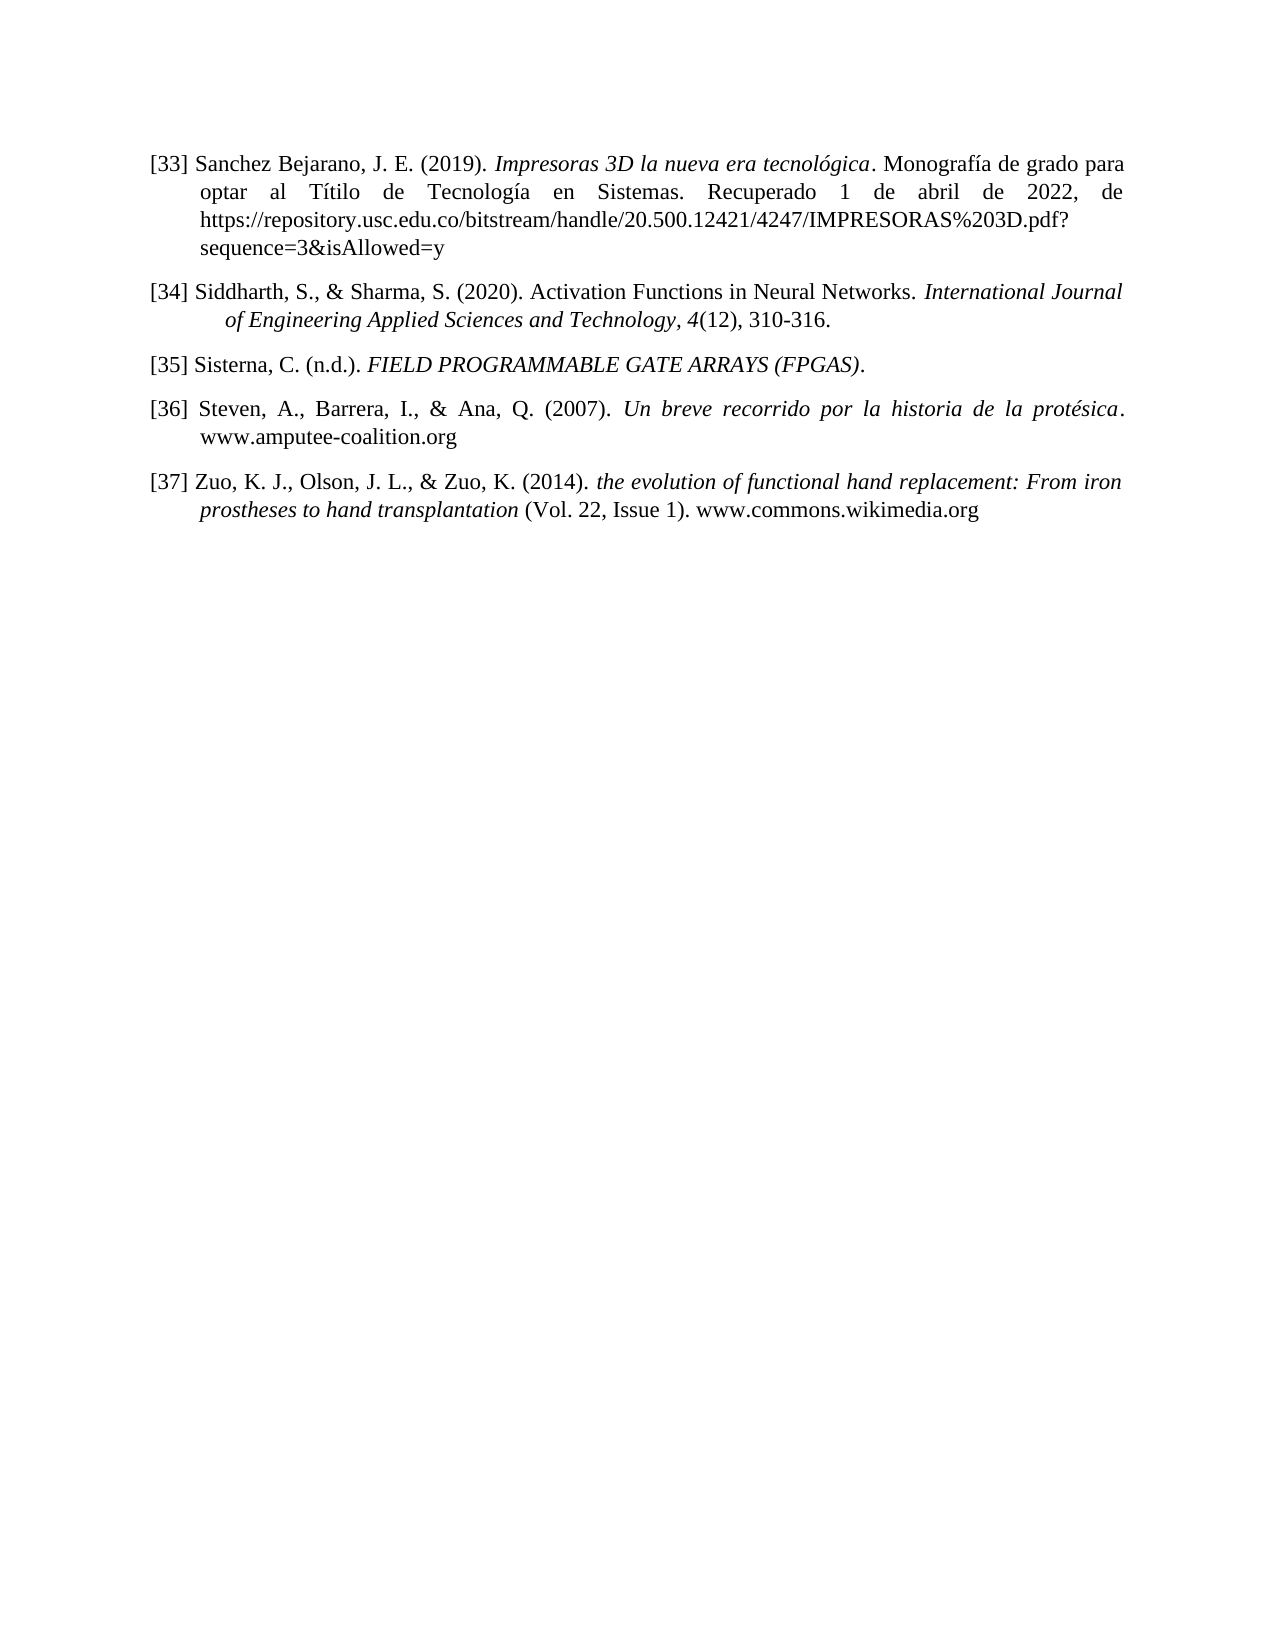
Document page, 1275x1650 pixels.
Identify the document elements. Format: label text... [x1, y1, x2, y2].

text [36] Steven, A., Barrera, I., & Ana, Q. (2007). Un breve recorrido por la historia de la protésica. www.amputee-coalition.org [150, 395, 1125, 450]
text [35] Sisterna, C. (n.d.). FIELD PROGRAMMABLE GATE ARRAYS (FPGAS). [150, 351, 1125, 377]
text [34] Siddharth, S., & Sharma, S. (2020). Activation Functions in Neural Networks. International Journal of Engineering Applied Sciences and Technology, 4(12), 310-316. [150, 278, 1125, 333]
text [37] Zuo, K. J., Olson, J. L., & Zuo, K. (2014). the evolution of functional hand replacement: From iron prostheses to hand transplantation (Vol. 22, Issue 1). www.commons.wikimedia.org [150, 468, 1125, 522]
text [33] Sanchez Bejarano, J. E. (2019). Impresoras 3D la nueva era tecnológica. Monografía de grado para optar al Títilo de Tecnología en Sistemas. Recuperado 1 de abril de 2022, de https://repository.usc.edu.co/bitstream/handle/20.500.12421/4247/IMPRESORAS%203D.pdf?sequence=3&isAllowed=y [150, 150, 1125, 260]
